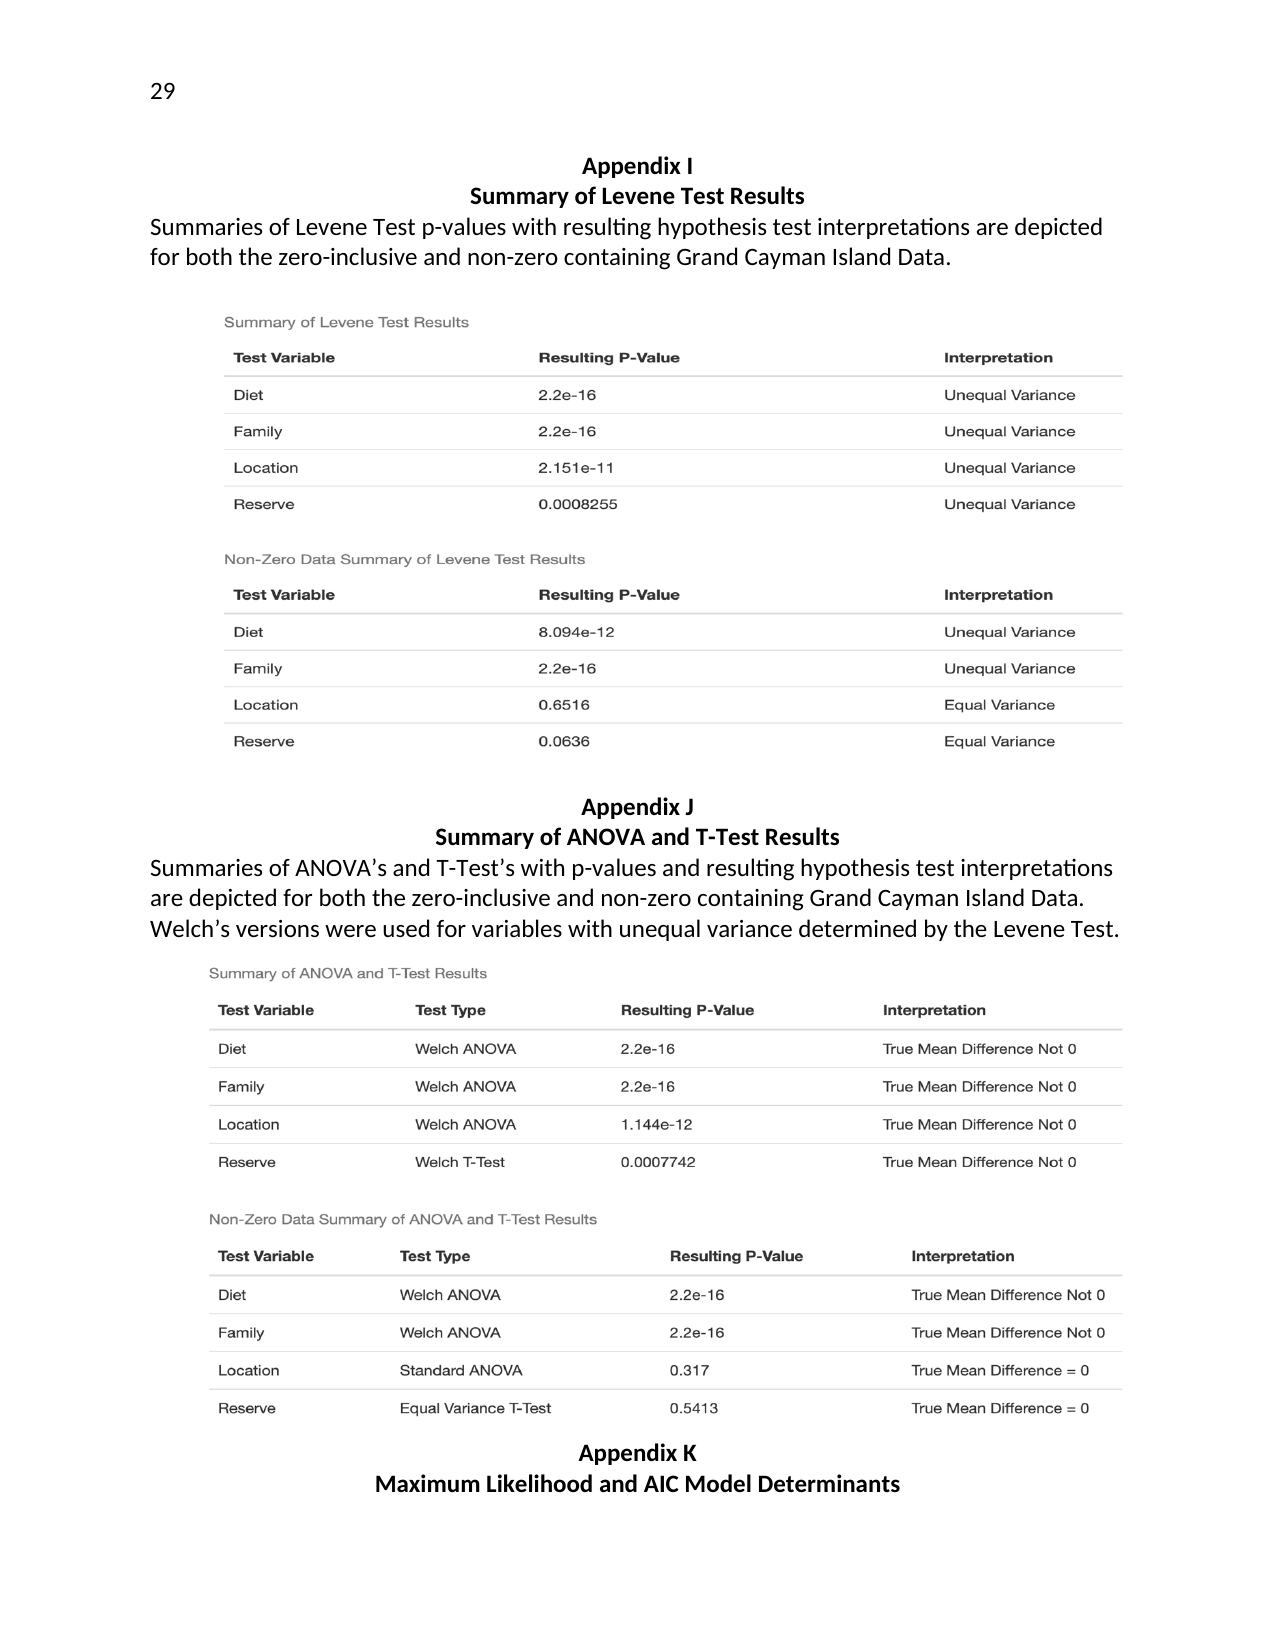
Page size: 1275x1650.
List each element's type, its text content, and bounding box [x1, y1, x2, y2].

text Appendix J [150, 791, 1125, 821]
picture [208, 308, 1123, 772]
text Summary of Levene Test Results [150, 181, 1125, 211]
picture [190, 956, 1123, 1438]
text Summaries of Levene Test p-values with resulting hypothesis test interpretations are depicted for both the zero-inclusive and non-zero containing Grand Cayman Island Data. [150, 211, 1125, 272]
text Appendix I [150, 150, 1125, 181]
text Summary of ANOVA and T-Test Results [150, 821, 1125, 852]
text Maximum Likelihood and AIC Model Determinants [150, 1468, 1125, 1498]
text Summaries of ANOVA’s and T-Test’s with p-values and resulting hypothesis test interpretations are depicted for both the zero-inclusive and non-zero containing Grand Cayman Island Data. Welch’s versions were used for variables with unequal variance determined by the Levene Test. [150, 852, 1125, 943]
